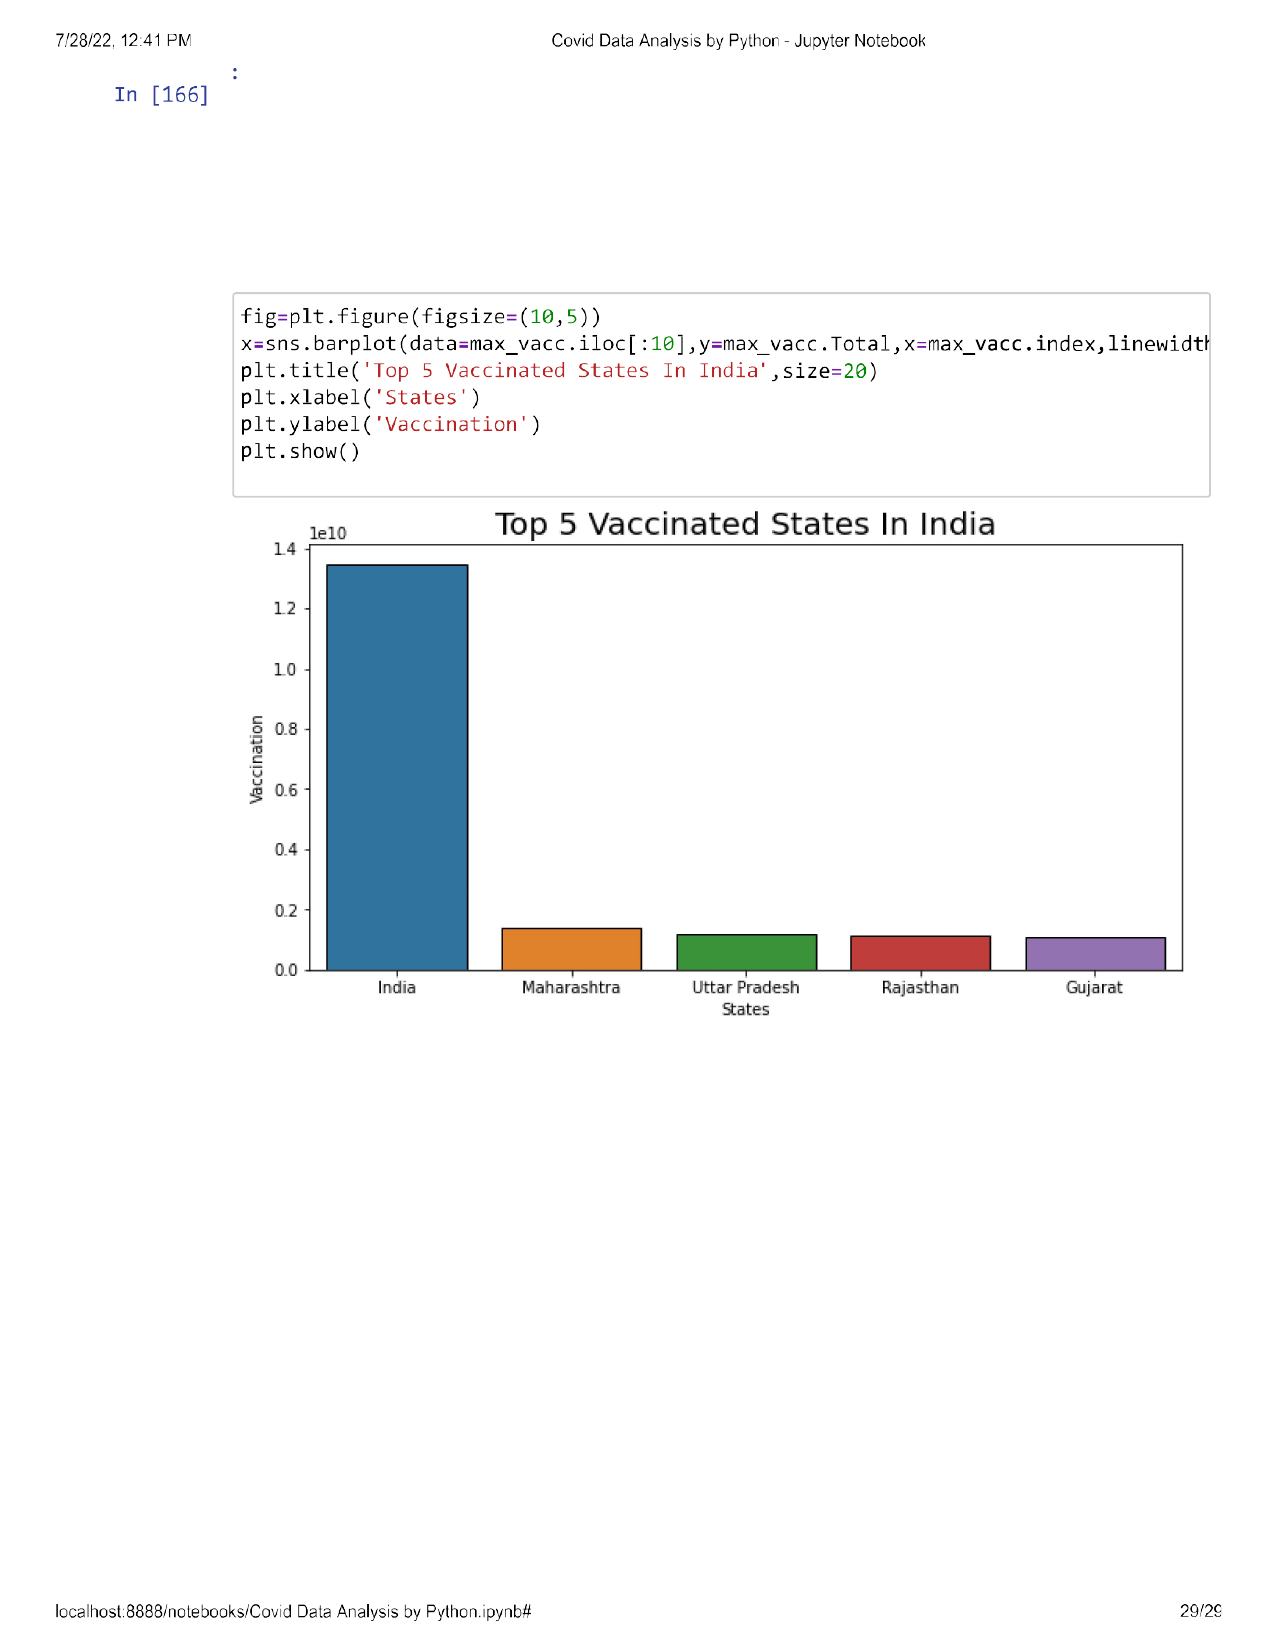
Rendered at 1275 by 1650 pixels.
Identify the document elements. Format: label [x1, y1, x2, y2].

picture [1180, 1604, 1222, 1617]
picture [129, 33, 159, 46]
picture [1133, 335, 1203, 351]
picture [248, 510, 1185, 1017]
picture [784, 34, 926, 50]
picture [56, 33, 114, 49]
picture [167, 34, 191, 46]
picture [56, 1604, 531, 1621]
picture [241, 307, 963, 462]
picture [1048, 335, 1095, 351]
picture [163, 86, 198, 102]
picture [552, 33, 779, 50]
